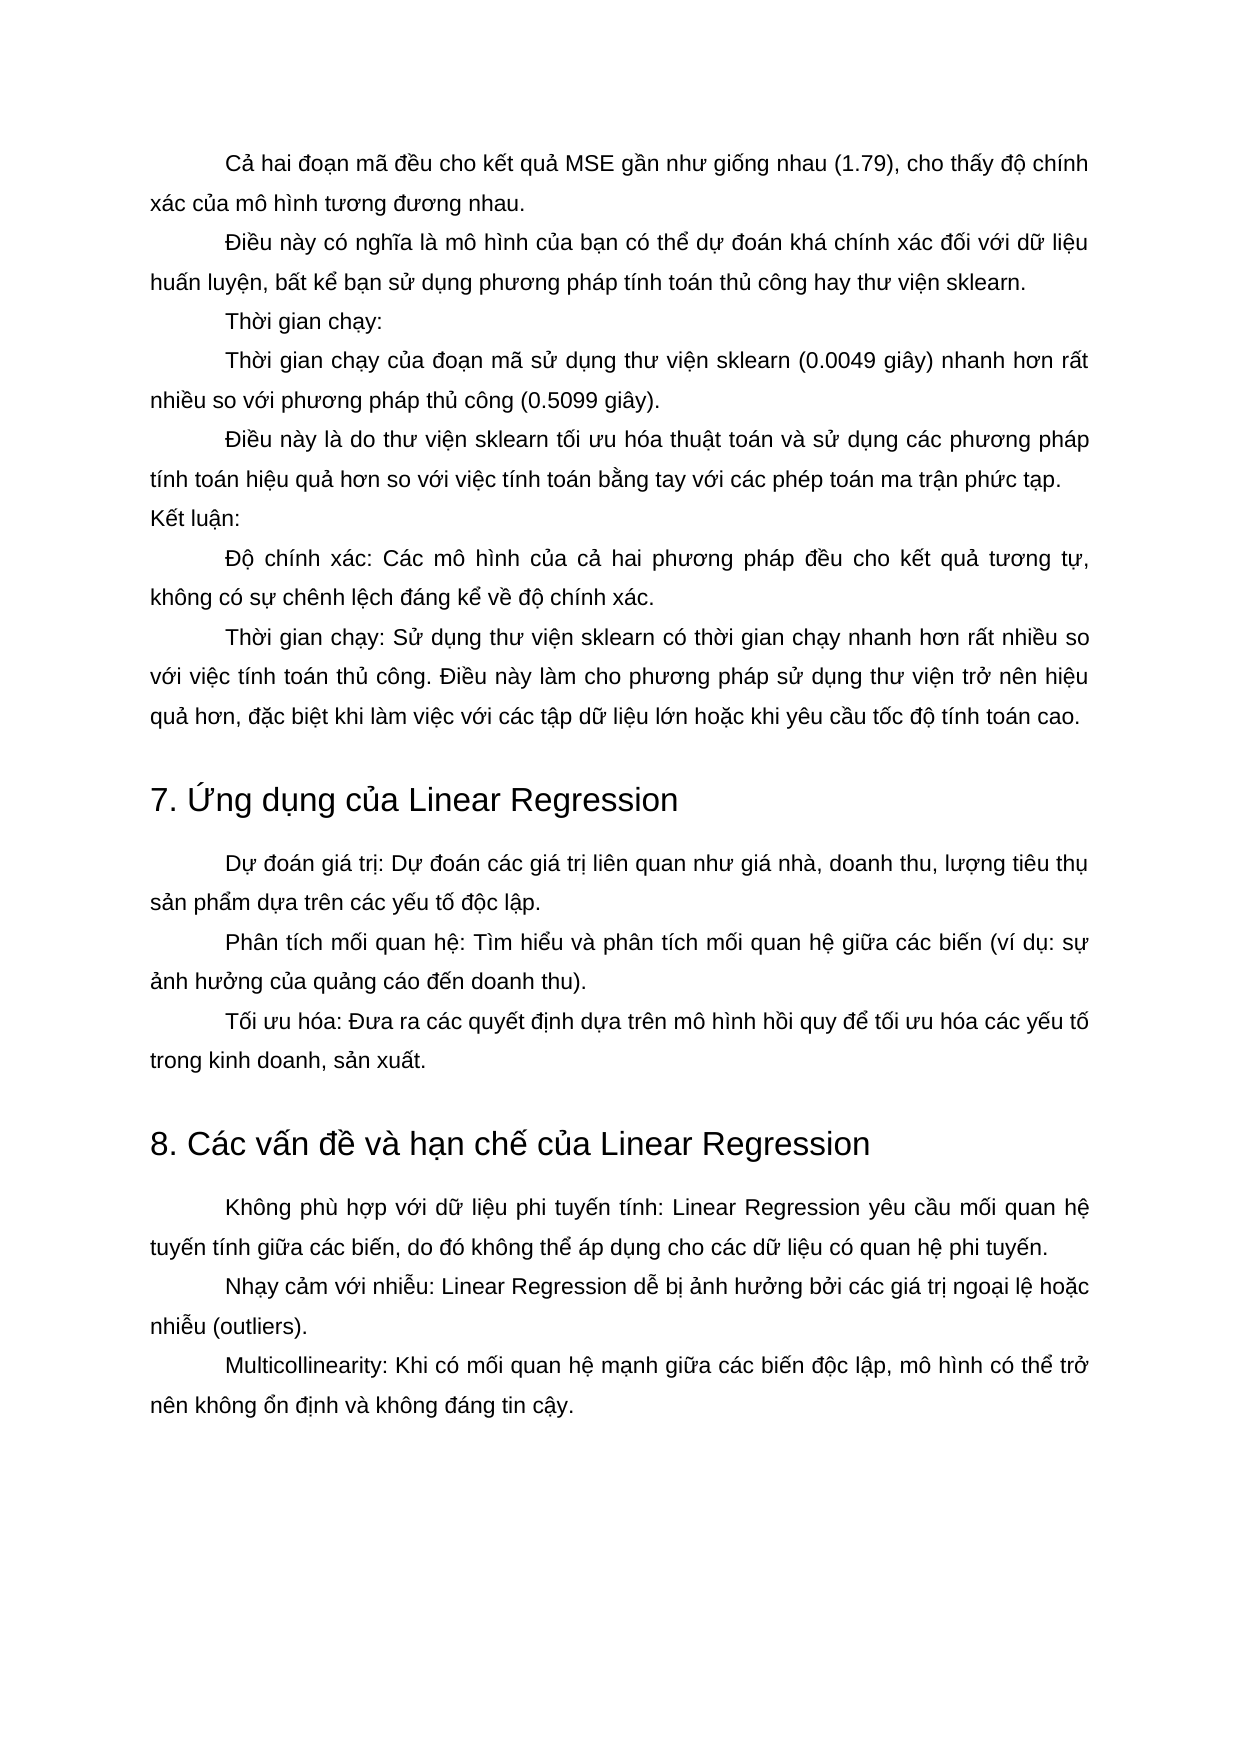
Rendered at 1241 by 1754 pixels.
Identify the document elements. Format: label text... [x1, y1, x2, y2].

subtitle 7. Ứng dụng của Linear Regression [150, 780, 1090, 818]
subtitle 8. Các vấn đề và hạn chế của Linear Regression [150, 1124, 1090, 1163]
text Cả hai đoạn mã đều cho kết quả MSE gần như giống nhau (1.79), cho thấy độ chính xác của mô hình tương đương nhau. [150, 150, 1090, 216]
text Thời gian chạy: [150, 308, 1090, 334]
text Nhạy cảm với nhiễu: Linear Regression dễ bị ảnh hưởng bởi các giá trị ngoại lệ hoặc nhiễu (outliers). [150, 1273, 1090, 1339]
text Điều này có nghĩa là mô hình của bạn có thể dự đoán khá chính xác đối với dữ liệu huấn luyện, bất kể bạn sử dụng phương pháp tính toán thủ công hay thư viện sklearn. [150, 229, 1090, 295]
text Kết luận: [150, 505, 1090, 532]
text Không phù hợp với dữ liệu phi tuyến tính: Linear Regression yêu cầu mối quan hệ tuyến tính giữa các biến, do đó không thể áp dụng cho các dữ liệu có quan hệ phi tuyến. [150, 1194, 1090, 1260]
text Độ chính xác: Các mô hình của cả hai phương pháp đều cho kết quả tương tự, không có sự chênh lệch đáng kể về độ chính xác. [150, 545, 1090, 611]
text Thời gian chạy: Sử dụng thư viện sklearn có thời gian chạy nhanh hơn rất nhiều so với việc tính toán thủ công. Điều này làm cho phương pháp sử dụng thư viện trở nên hiệu quả hơn, đặc biệt khi làm việc với các tập dữ liệu lớn hoặc khi yêu cầu tốc độ tính toán cao. [150, 624, 1090, 729]
text Multicollinearity: Khi có mối quan hệ mạnh giữa các biến độc lập, mô hình có thể trở nên không ổn định và không đáng tin cậy. [150, 1352, 1090, 1418]
text Dự đoán giá trị: Dự đoán các giá trị liên quan như giá nhà, doanh thu, lượng tiêu thụ sản phẩm dựa trên các yếu tố độc lập. [150, 850, 1090, 916]
text Tối ưu hóa: Đưa ra các quyết định dựa trên mô hình hồi quy để tối ưu hóa các yếu tố trong kinh doanh, sản xuất. [150, 1008, 1090, 1073]
text Thời gian chạy của đoạn mã sử dụng thư viện sklearn (0.0049 giây) nhanh hơn rất nhiều so với phương pháp thủ công (0.5099 giây). [150, 347, 1090, 413]
text Điều này là do thư viện sklearn tối ưu hóa thuật toán và sử dụng các phương pháp tính toán hiệu quả hơn so với việc tính toán bằng tay với các phép toán ma trận phức tạp. [150, 426, 1090, 492]
text Phân tích mối quan hệ: Tìm hiểu và phân tích mối quan hệ giữa các biến (ví dụ: sự ảnh hưởng của quảng cáo đến doanh thu). [150, 929, 1090, 994]
